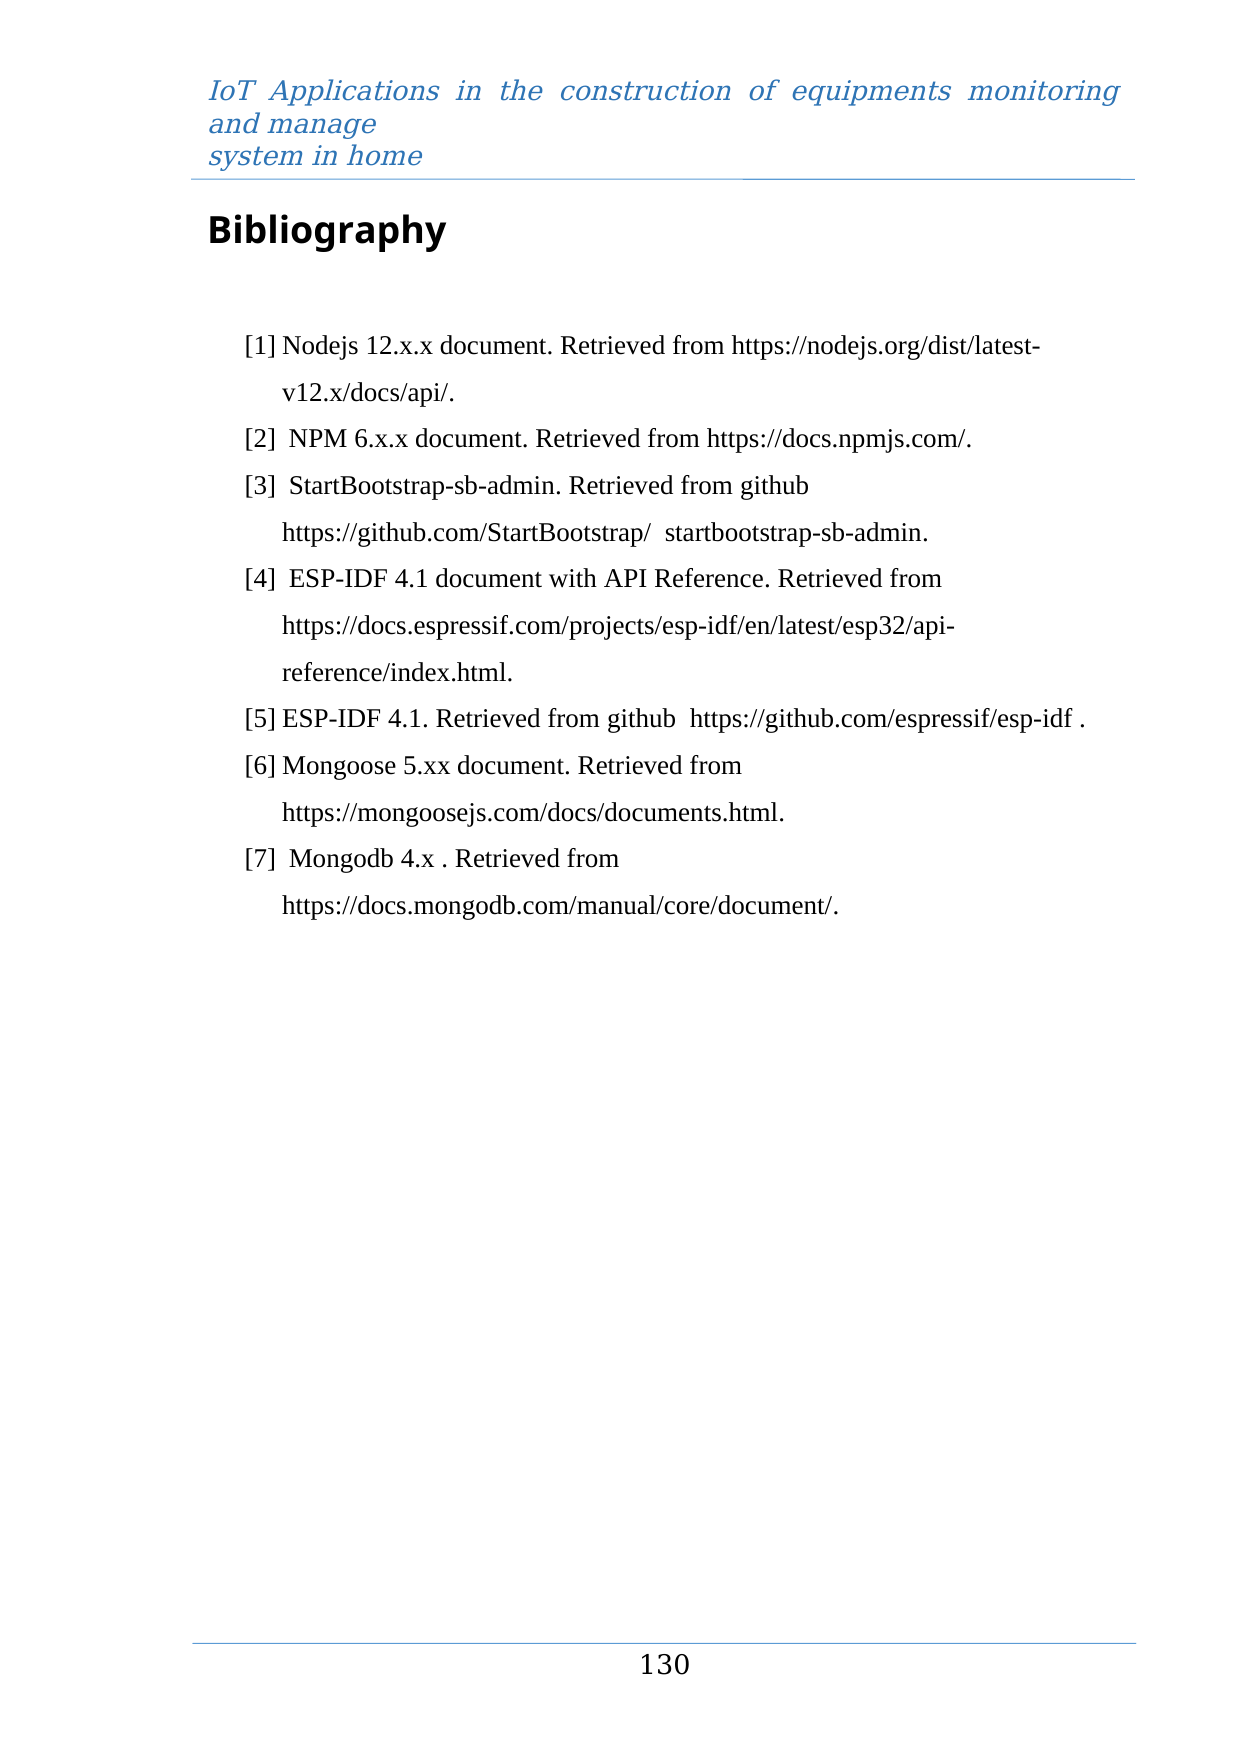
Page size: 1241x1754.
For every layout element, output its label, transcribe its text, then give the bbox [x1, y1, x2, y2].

list ESP-IDF 4.1. Retrieved from github https://github.com/espressif/esp-idf . [244, 702, 1122, 734]
list StartBootstrap-sb-admin. Retrieved from github https://github.com/StartBootstrap/ startbootstrap-sb-admin. [244, 469, 1122, 547]
list ESP-IDF 4.1 document with API Reference. Retrieved from https://docs.espressif.com/projects/esp-idf/en/latest/esp32/api- reference/index.html. [244, 562, 1122, 687]
list Nodejs 12.x.x document. Retrieved from https://nodejs.org/dist/latest- v12.x/docs/api/. [244, 329, 1122, 407]
list Mongoose 5.xx document. Retrieved from https://mongoosejs.com/docs/documents.html. [244, 749, 1122, 827]
list NPM 6.x.x document. Retrieved from https://docs.npmjs.com/. [244, 422, 1122, 454]
list Mongodb 4.x . Retrieved from https://docs.mongodb.com/manual/core/document/. [244, 842, 1122, 920]
subtitle Bibliography [207, 204, 1122, 255]
